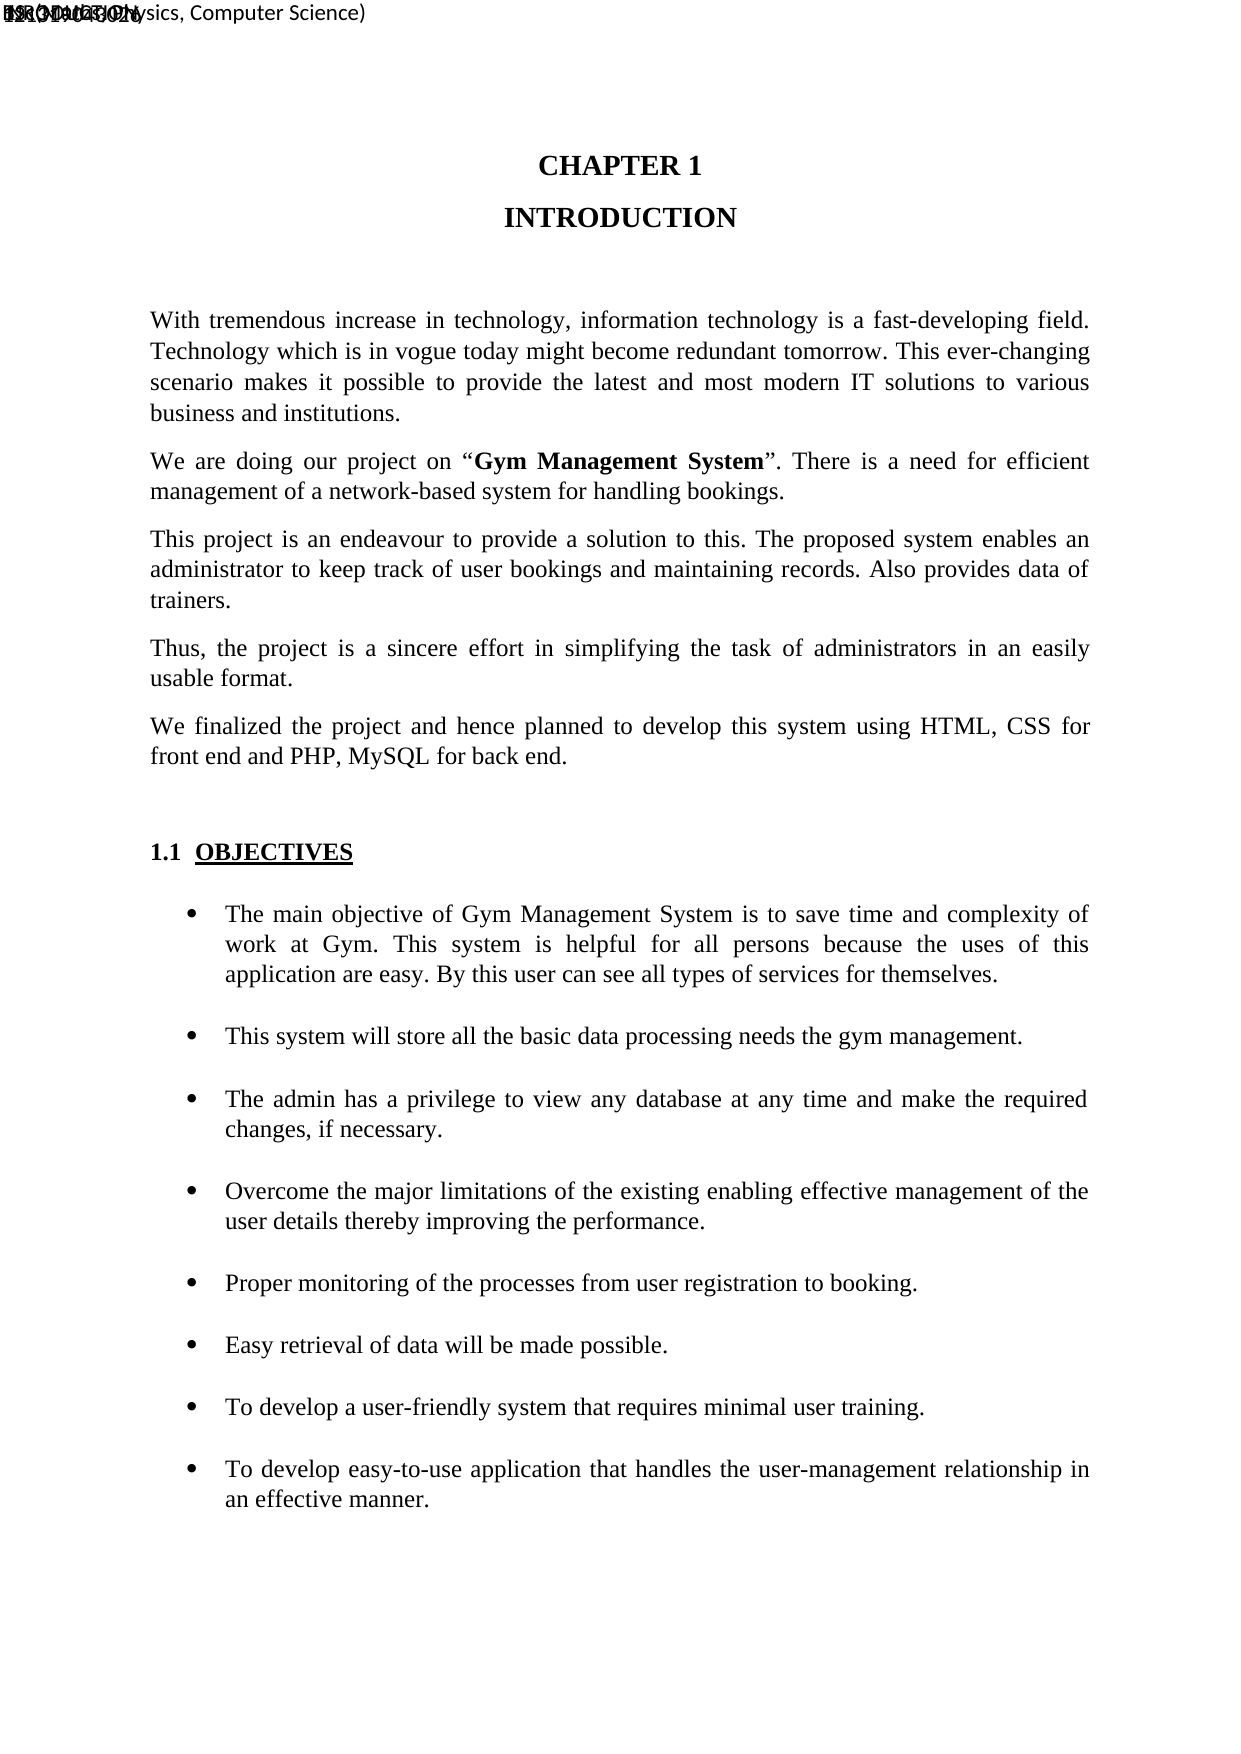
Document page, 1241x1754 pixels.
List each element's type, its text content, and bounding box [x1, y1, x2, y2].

text This project is an endeavour to provide a solution to this. The proposed system enables an administrator to keep track of user bookings and maintaining records. Also provides data of trainers. [150, 524, 1090, 614]
list The admin has a privilege to view any database at any time and make the required changes, if necessary. [187, 1084, 1090, 1143]
text We finalized the project and hence planned to develop this system using HTML, CSS for front end and PHP, MySQL for back end. [150, 711, 1091, 770]
list To develop a user-friendly system that requires minimal user training. [187, 1392, 1167, 1421]
subtitle CHAPTER 1 INTRODUCTION [503, 148, 737, 233]
list Proper monitoring of the processes from user registration to booking. [187, 1268, 1167, 1297]
list To develop easy-to-use application that handles the user-management relationship in an effective manner. [187, 1454, 1091, 1513]
list Overcome the major limitations of the existing enabling effective management of the user details thereby improving the performance. [187, 1176, 1090, 1235]
text We are doing our project on “Gym Management System”. There is a need for efficient management of a network-based system for handling bookings. [150, 446, 1090, 505]
list The main objective of Gym Management System is to save time and complexity of work at Gym. This system is helpful for all persons because the uses of this application are easy. By this user can see all types of services for themselves. [187, 899, 1090, 988]
list OBJECTIVES [150, 837, 1167, 866]
list Easy retrieval of data will be made possible. [187, 1330, 1167, 1359]
text Thus, the project is a sincere effort in simplifying the task of administrators in an easily usable format. [150, 633, 1090, 692]
list This system will store all the basic data processing needs the gym management. [187, 1021, 1167, 1050]
text With tremendous increase in technology, information technology is a fast-developing field. Technology which is in vogue today might become redundant tomorrow. This ever-changing scenario makes it possible to provide the latest and most modern IT solutions to various business and institutions. [150, 305, 1091, 427]
